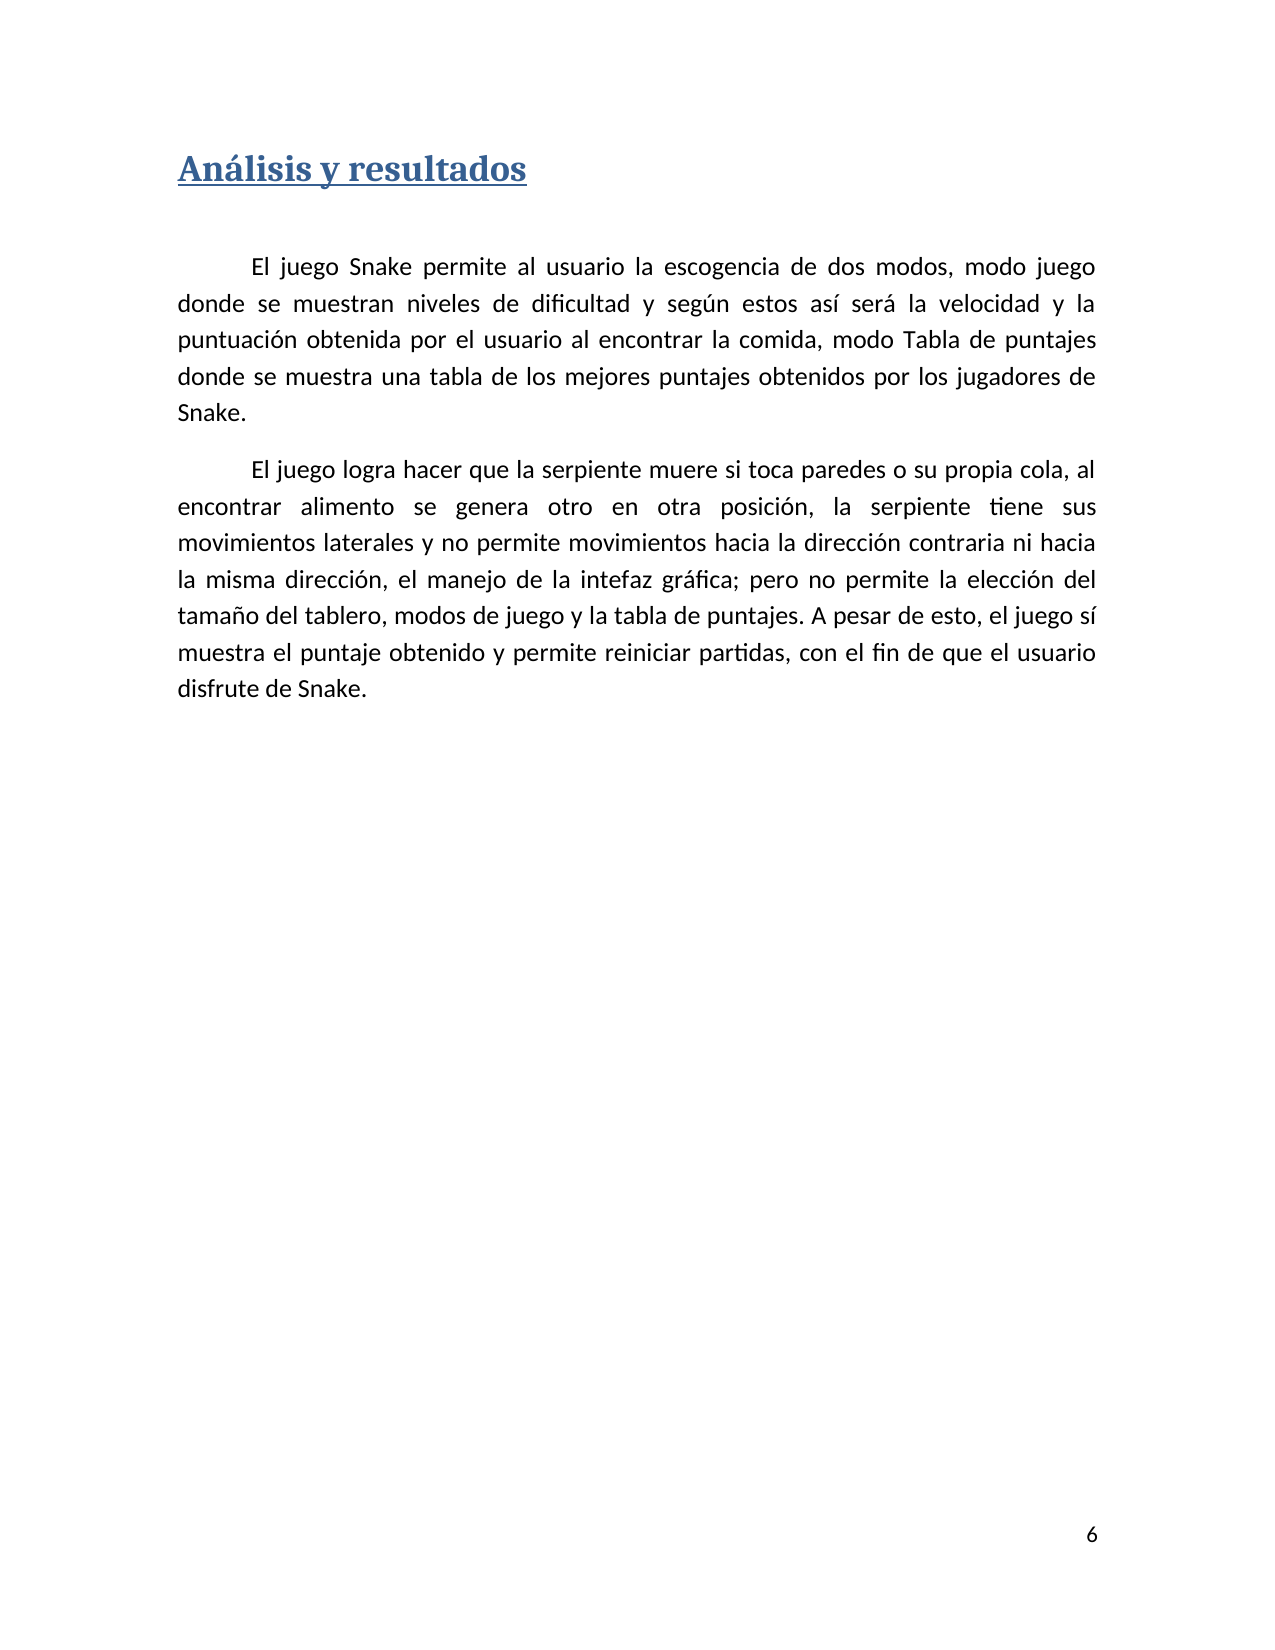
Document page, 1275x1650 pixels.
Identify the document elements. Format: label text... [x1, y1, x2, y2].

text El juego Snake permite al usuario la escogencia de dos modos, modo juego donde se muestran niveles de dificultad y según estos así será la velocidad y la puntuación obtenida por el usuario al encontrar la comida, modo Tabla de puntajes donde se muestra una tabla de los mejores puntajes obtenidos por los jugadores de Snake. [177, 250, 1098, 428]
subtitle Análisis y resultados [177, 148, 1098, 191]
text El juego logra hacer que la serpiente muere si toca paredes o su propia cola, al encontrar alimento se genera otro en otra posición, la serpiente tiene sus movimientos laterales y no permite movimientos hacia la dirección contraria ni hacia la misma dirección, el manejo de la intefaz gráfica; pero no permite la elección del tamaño del tablero, modos de juego y la tabla de puntajes. A pesar de esto, el juego sí muestra el puntaje obtenido y permite reiniciar partidas, con el fin de que el usuario disfrute de Snake. [177, 453, 1098, 704]
